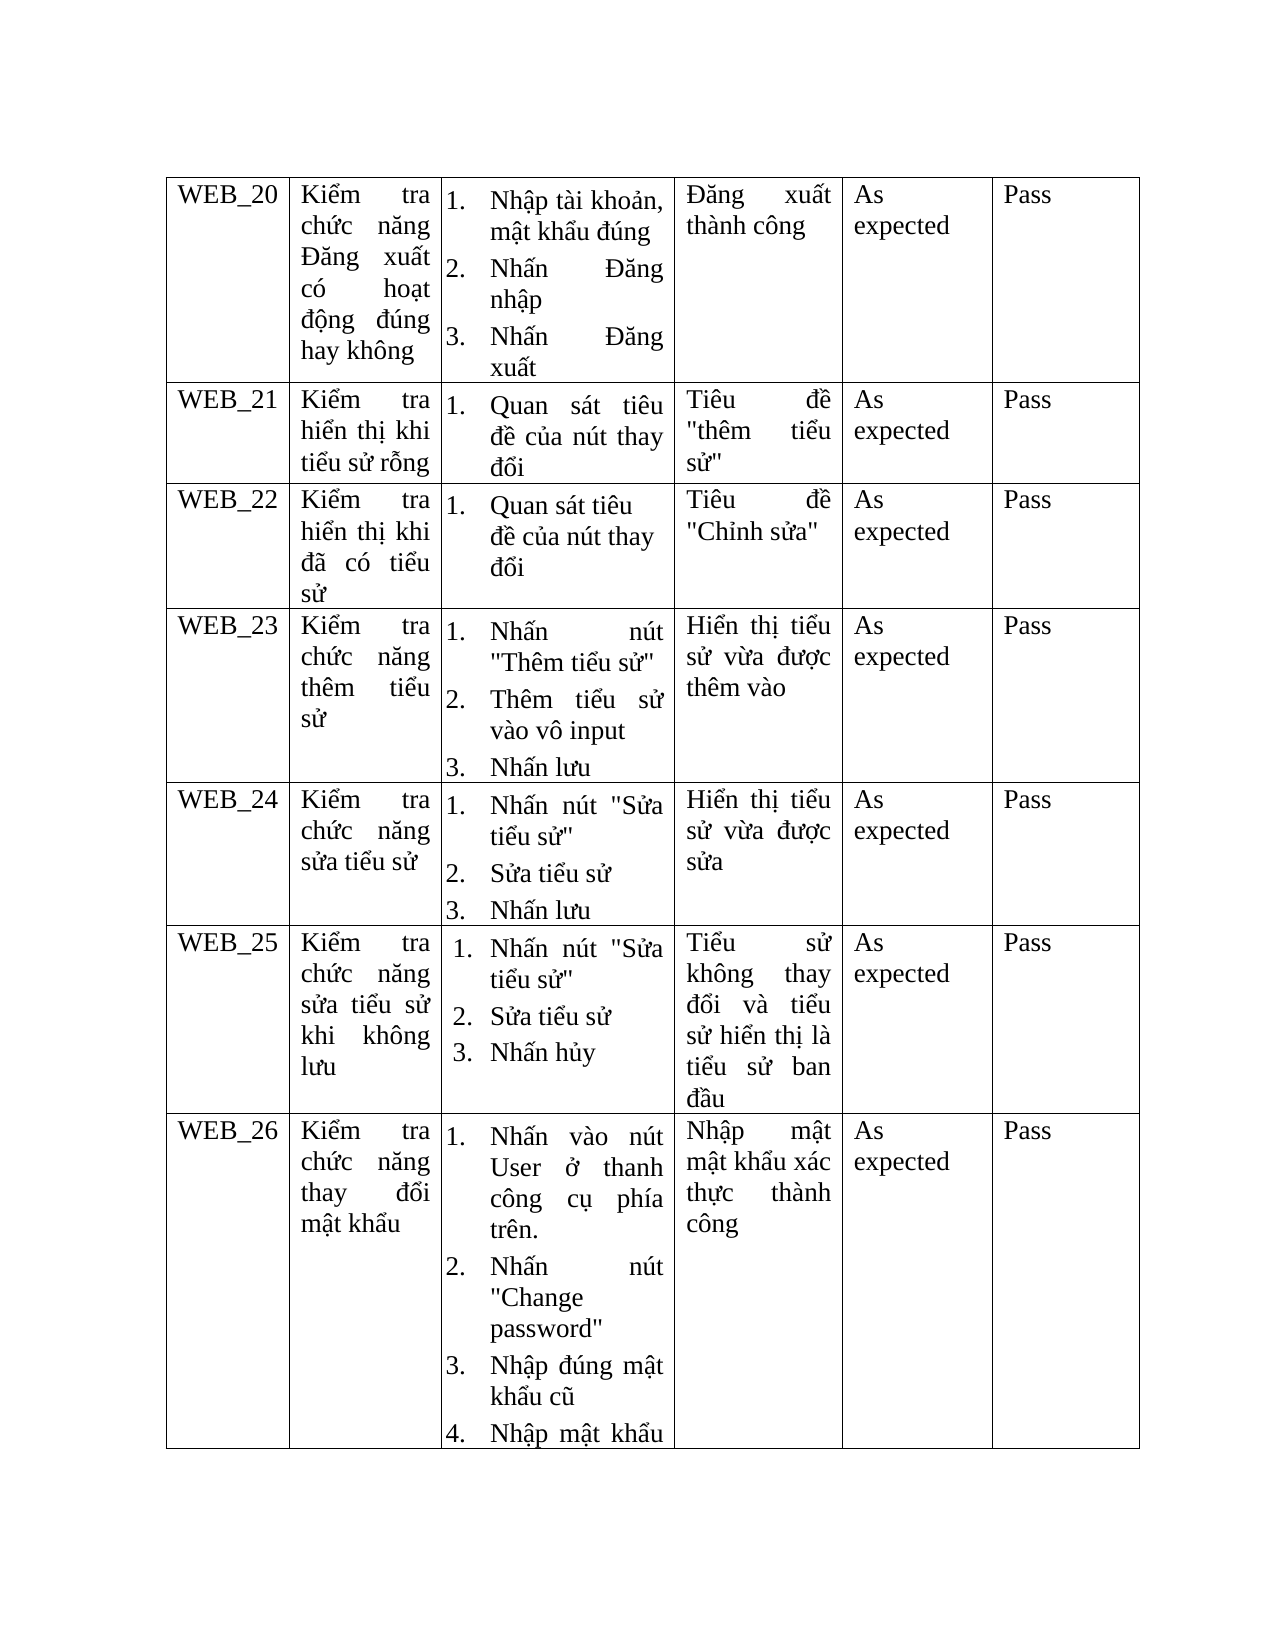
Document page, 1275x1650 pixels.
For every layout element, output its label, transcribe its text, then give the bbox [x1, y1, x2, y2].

table_cell Tiểu sử không thay đổi và tiểu sử hiển thị là tiểu sử ban đầu [675, 926, 842, 1113]
table_cell Pass [993, 609, 1139, 782]
table_cell As expected [843, 926, 992, 1113]
table_cell WEB_24 [167, 783, 289, 925]
table_cell As expected [843, 783, 992, 925]
table_cell Kiểm tra hiển thị khi đã có tiểu sử [326, 484, 441, 608]
table_cell Nhấn nút "Thêm tiểu sử" Thêm tiểu sử vào vô input Nhấn lưu [442, 609, 674, 782]
table_cell Nhấn nút "Sửa tiểu sử" Sửa tiểu sử Nhấn lưu [442, 783, 674, 925]
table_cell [675, 1114, 842, 1448]
table_cell As expected [843, 609, 992, 782]
table_cell WEB_22 [167, 484, 289, 608]
table_cell Pass [993, 1114, 1139, 1448]
table_cell As expected [843, 178, 992, 382]
table_cell As expected [843, 1114, 992, 1448]
table_cell WEB_26 [167, 1114, 289, 1448]
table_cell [442, 1114, 674, 1448]
table_cell Pass [993, 926, 1139, 1113]
table_cell Nhập tài khoản, mật khẩu đúng Nhấn Đăng nhập Nhấn Đăng xuất [442, 178, 674, 382]
table_cell Pass [993, 484, 1139, 608]
table_cell Tiêu đề "thêm tiểu sử" [675, 383, 842, 482]
table_cell Kiểm tra chức năng Đăng xuất có hoạt động đúng hay không [290, 178, 441, 382]
table_cell Hiển thị tiểu sử vừa được sửa [675, 783, 842, 925]
table_cell WEB_25 [167, 926, 289, 1113]
table_cell Kiểm tra chức năng sửa tiểu sử [290, 783, 441, 925]
table_cell Kiểm tra chức năng thêm tiểu sử [290, 609, 441, 782]
table_cell Pass [993, 178, 1139, 382]
table_cell Kiểm tra chức năng sửa tiểu sử khi không lưu [290, 926, 441, 1113]
table_cell WEB_21 [167, 383, 289, 482]
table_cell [290, 1114, 441, 1448]
table_cell WEB_23 [167, 609, 289, 782]
table_cell Pass [993, 383, 1139, 482]
table_cell WEB_20 [167, 178, 289, 382]
table_cell Tiêu đề "Chỉnh sửa" [675, 484, 842, 608]
table_cell Pass [993, 783, 1139, 925]
table_cell Kiểm tra hiển thị khi tiểu sử rỗng [290, 383, 441, 482]
table_cell As expected [843, 484, 992, 608]
table_cell Quan sát tiêu đề của nút thay đổi [442, 383, 674, 482]
table_cell As expected [843, 383, 992, 482]
table_cell Quan sát tiêu đề của nút thay đổi [442, 484, 674, 608]
table_cell Hiển thị tiểu sử vừa được thêm vào [675, 609, 842, 782]
table_cell Đăng xuất thành công [675, 178, 842, 382]
table_cell Nhấn nút "Sửa tiểu sử" Sửa tiểu sử Nhấn hủy [442, 926, 674, 1113]
